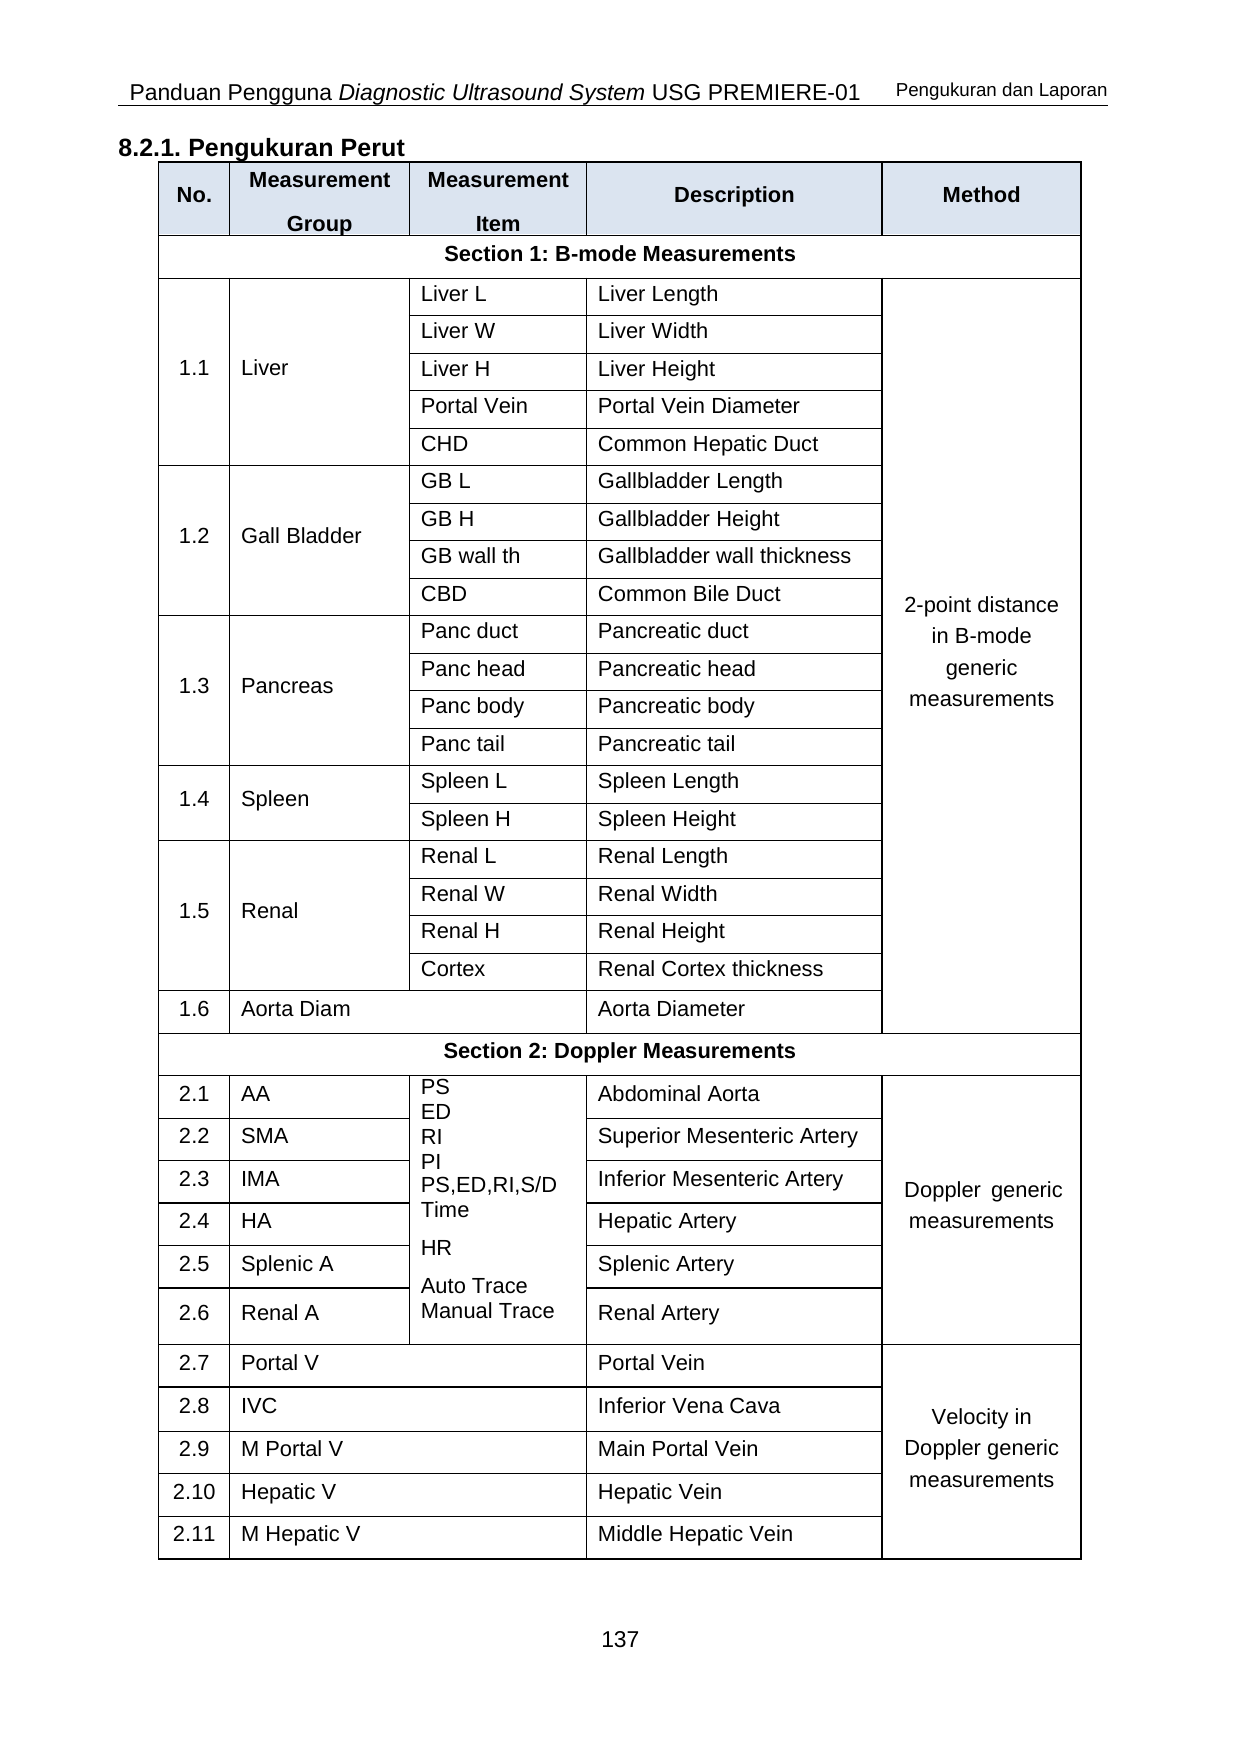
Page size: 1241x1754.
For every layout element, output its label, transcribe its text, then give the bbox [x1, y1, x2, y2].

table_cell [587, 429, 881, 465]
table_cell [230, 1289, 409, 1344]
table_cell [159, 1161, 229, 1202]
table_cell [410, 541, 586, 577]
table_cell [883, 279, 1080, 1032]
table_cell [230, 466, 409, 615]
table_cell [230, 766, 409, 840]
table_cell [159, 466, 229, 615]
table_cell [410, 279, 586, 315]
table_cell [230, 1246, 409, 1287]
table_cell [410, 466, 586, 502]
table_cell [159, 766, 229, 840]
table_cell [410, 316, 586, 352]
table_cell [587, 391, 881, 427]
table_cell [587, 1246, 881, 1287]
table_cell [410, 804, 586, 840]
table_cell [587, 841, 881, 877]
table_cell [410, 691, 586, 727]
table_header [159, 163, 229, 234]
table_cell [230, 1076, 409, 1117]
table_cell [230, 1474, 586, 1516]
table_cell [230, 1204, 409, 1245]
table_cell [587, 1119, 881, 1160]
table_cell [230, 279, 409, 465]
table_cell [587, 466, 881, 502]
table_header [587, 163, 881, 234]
subtitle 8.2.1. Pengukuran Perut [118, 133, 1112, 161]
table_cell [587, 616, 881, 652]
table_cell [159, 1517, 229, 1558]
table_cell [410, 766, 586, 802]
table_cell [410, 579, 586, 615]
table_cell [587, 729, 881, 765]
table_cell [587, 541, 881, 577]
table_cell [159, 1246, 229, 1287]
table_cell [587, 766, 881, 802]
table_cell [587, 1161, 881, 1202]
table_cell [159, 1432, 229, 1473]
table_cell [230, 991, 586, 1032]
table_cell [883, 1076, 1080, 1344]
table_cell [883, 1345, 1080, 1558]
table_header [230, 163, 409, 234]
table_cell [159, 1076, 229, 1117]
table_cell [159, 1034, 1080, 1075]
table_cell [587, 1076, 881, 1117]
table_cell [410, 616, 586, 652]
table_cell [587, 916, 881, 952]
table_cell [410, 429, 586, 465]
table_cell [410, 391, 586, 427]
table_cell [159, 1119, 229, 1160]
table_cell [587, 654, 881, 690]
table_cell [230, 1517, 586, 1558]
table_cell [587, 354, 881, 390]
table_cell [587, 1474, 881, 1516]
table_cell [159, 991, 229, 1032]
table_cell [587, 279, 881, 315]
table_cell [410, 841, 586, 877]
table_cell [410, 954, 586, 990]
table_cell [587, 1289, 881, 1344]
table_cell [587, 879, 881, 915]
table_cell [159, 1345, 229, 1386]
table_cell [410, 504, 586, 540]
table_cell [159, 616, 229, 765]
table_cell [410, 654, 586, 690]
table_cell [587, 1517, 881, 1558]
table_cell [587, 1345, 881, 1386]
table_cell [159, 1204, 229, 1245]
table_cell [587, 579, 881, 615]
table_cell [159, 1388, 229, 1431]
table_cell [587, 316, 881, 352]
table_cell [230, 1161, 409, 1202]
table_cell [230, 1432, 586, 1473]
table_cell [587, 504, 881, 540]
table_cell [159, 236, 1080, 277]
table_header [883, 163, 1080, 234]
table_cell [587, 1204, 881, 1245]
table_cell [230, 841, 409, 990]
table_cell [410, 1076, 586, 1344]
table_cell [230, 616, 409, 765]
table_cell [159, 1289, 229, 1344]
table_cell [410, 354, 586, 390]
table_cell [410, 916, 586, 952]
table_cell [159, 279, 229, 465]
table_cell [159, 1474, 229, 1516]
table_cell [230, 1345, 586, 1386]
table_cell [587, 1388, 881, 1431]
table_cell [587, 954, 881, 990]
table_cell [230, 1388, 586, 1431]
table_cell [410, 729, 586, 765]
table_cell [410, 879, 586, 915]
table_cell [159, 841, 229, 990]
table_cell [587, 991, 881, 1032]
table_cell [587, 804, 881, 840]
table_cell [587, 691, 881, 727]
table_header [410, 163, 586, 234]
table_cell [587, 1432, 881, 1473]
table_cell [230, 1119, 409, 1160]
